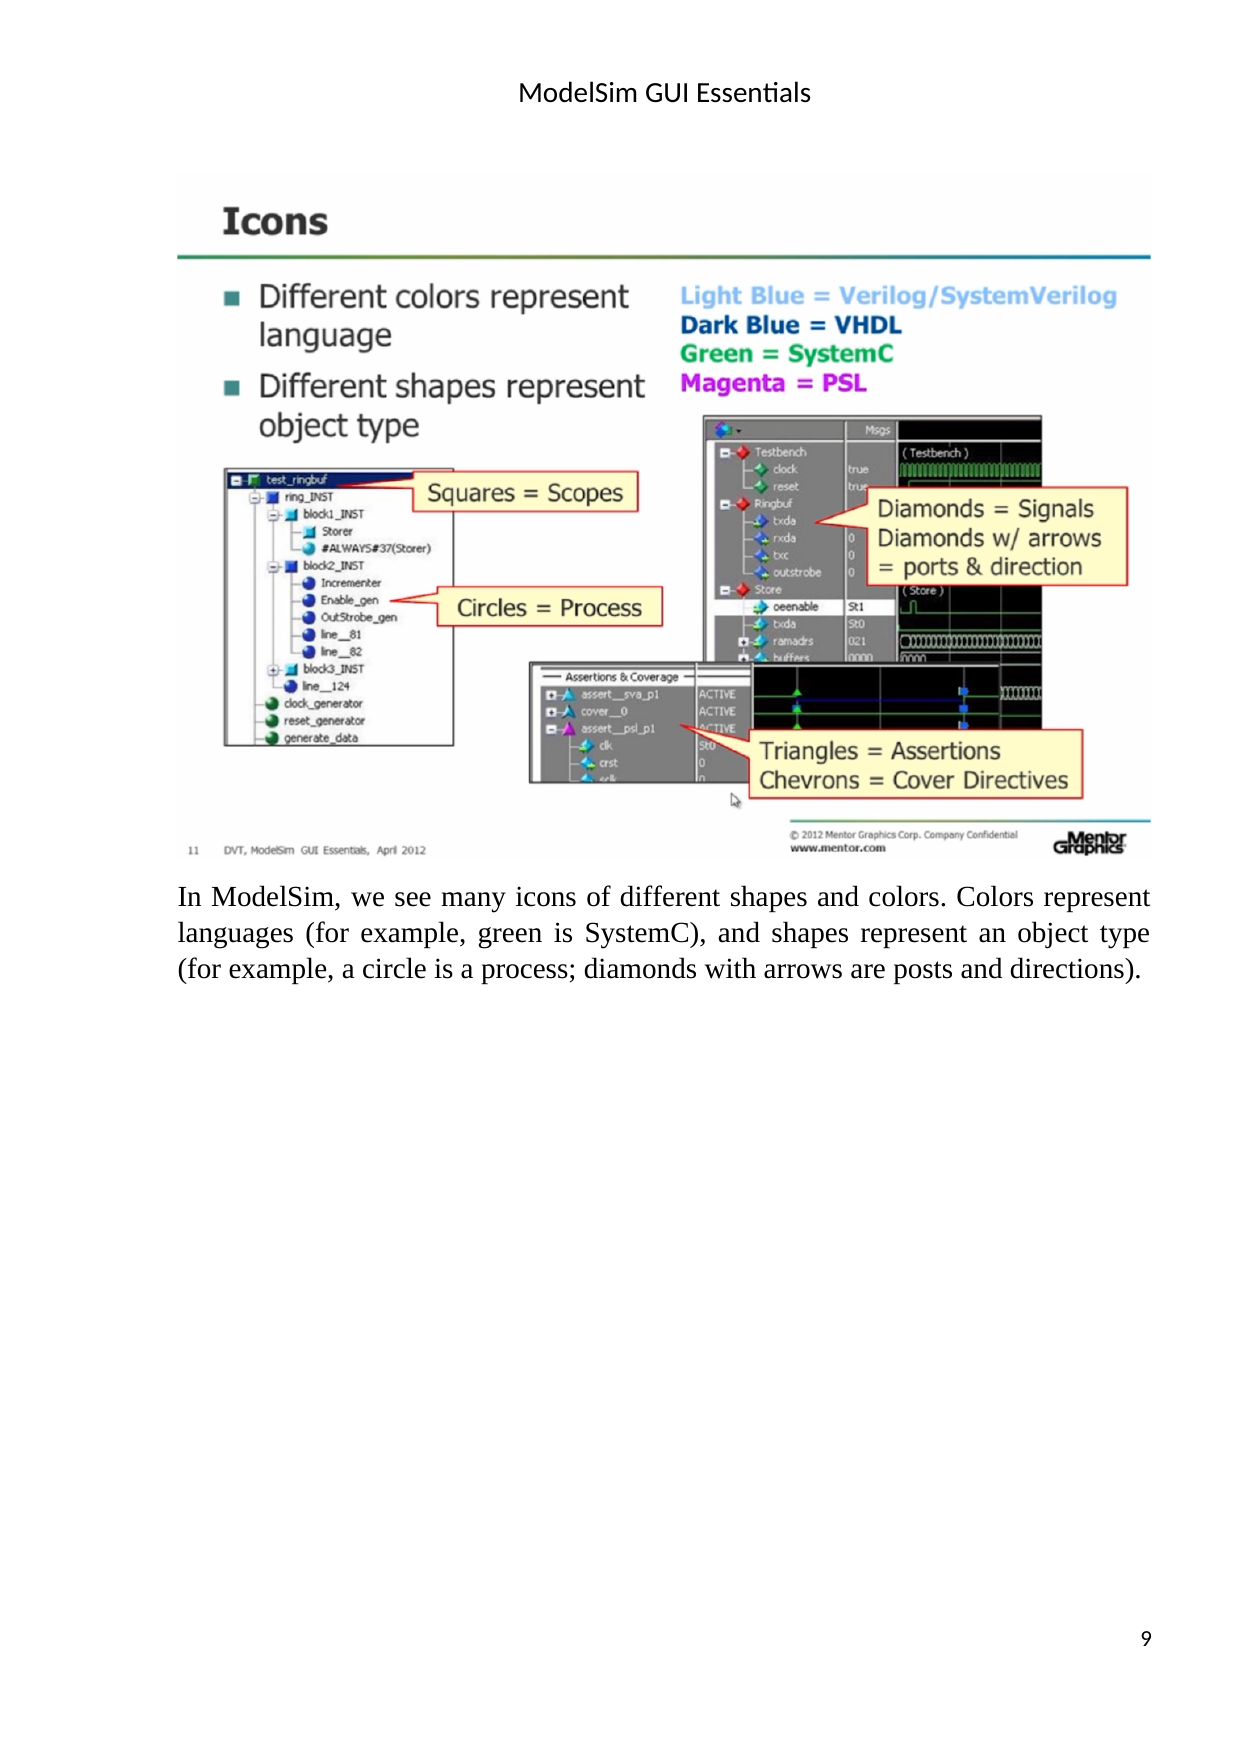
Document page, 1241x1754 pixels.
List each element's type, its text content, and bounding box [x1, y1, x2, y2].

picture [177, 171, 1151, 860]
text In ModelSim, we see many icons of different shapes and colors. Colors represent languages (for example, green is SystemC), and shapes represent an object type (for example, a circle is a process; diamonds with arrows are posts and directions). [177, 879, 1152, 985]
